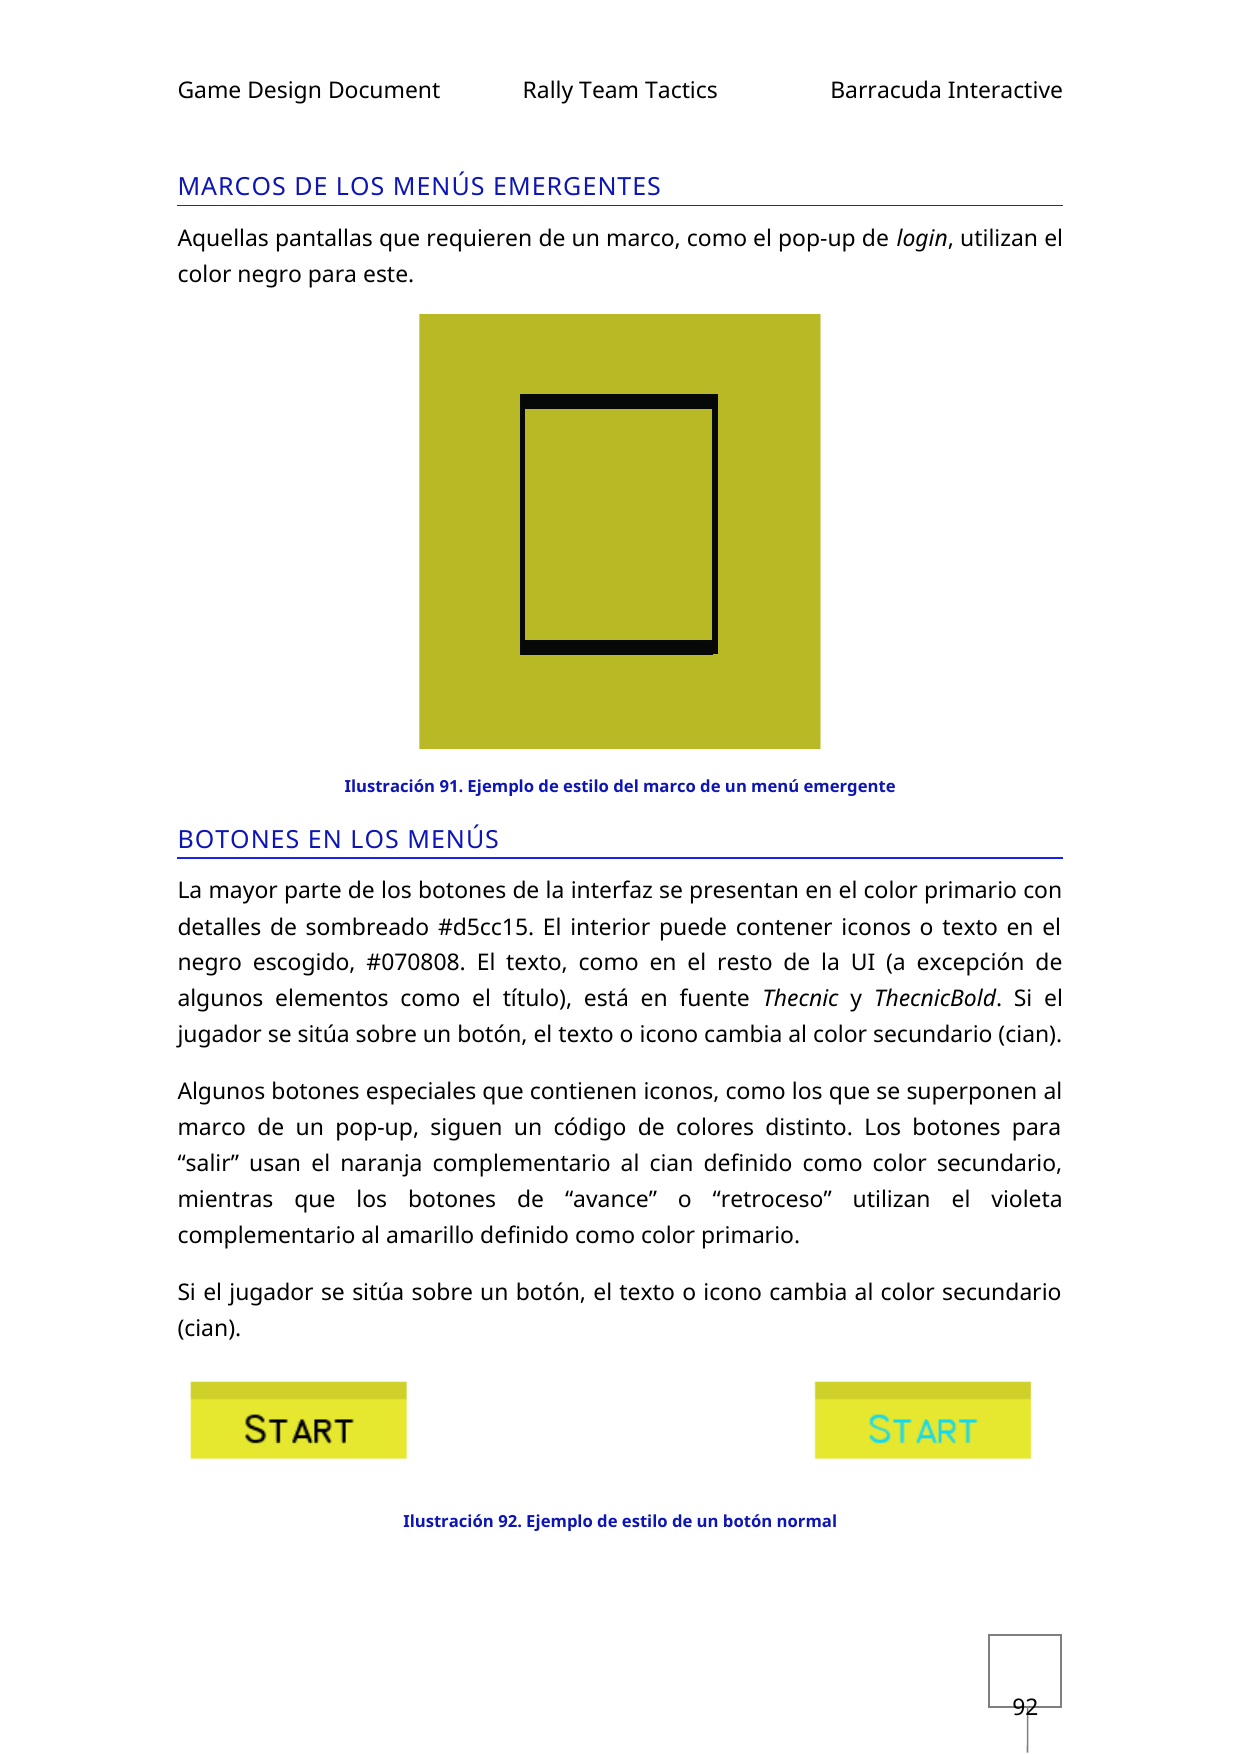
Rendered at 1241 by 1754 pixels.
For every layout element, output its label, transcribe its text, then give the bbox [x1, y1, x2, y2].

text Algunos botones especiales que contienen iconos, como los que se superponen al marco de un pop-up, siguen un código de colores distinto. Los botones para “salir” usan el naranja complementario al cian definido como color secundario, mientras que los botones de “avance” o “retroceso” utilizan el violeta complementario al amarillo definido como color primario. [177, 1075, 1063, 1250]
text Si el jugador se sitúa sobre un botón, el texto o icono cambia al color secundario (cian). [177, 1276, 1063, 1343]
text La mayor parte de los botones de la interfaz se presentan en el color primario con detalles de sombreado #d5cc15. El interior puede contener iconos o texto en el negro escogido, #070808. El texto, como en el resto de la UI (a excepción de algunos elementos como el título), está en fuente Thecnic y ThecnicBold. Si el jugador se sitúa sobre un botón, el texto o icono cambia al color secundario (cian). [177, 874, 1063, 1049]
picture [177, 1368, 1060, 1484]
picture [419, 314, 821, 749]
subtitle Botones en los menús [177, 821, 1063, 857]
text Aquellas pantallas que requieren de un marco, como el pop-up de login, utilizan el color negro para este. [177, 222, 1063, 289]
subtitle Marcos de los menús emergentes [177, 168, 1063, 205]
